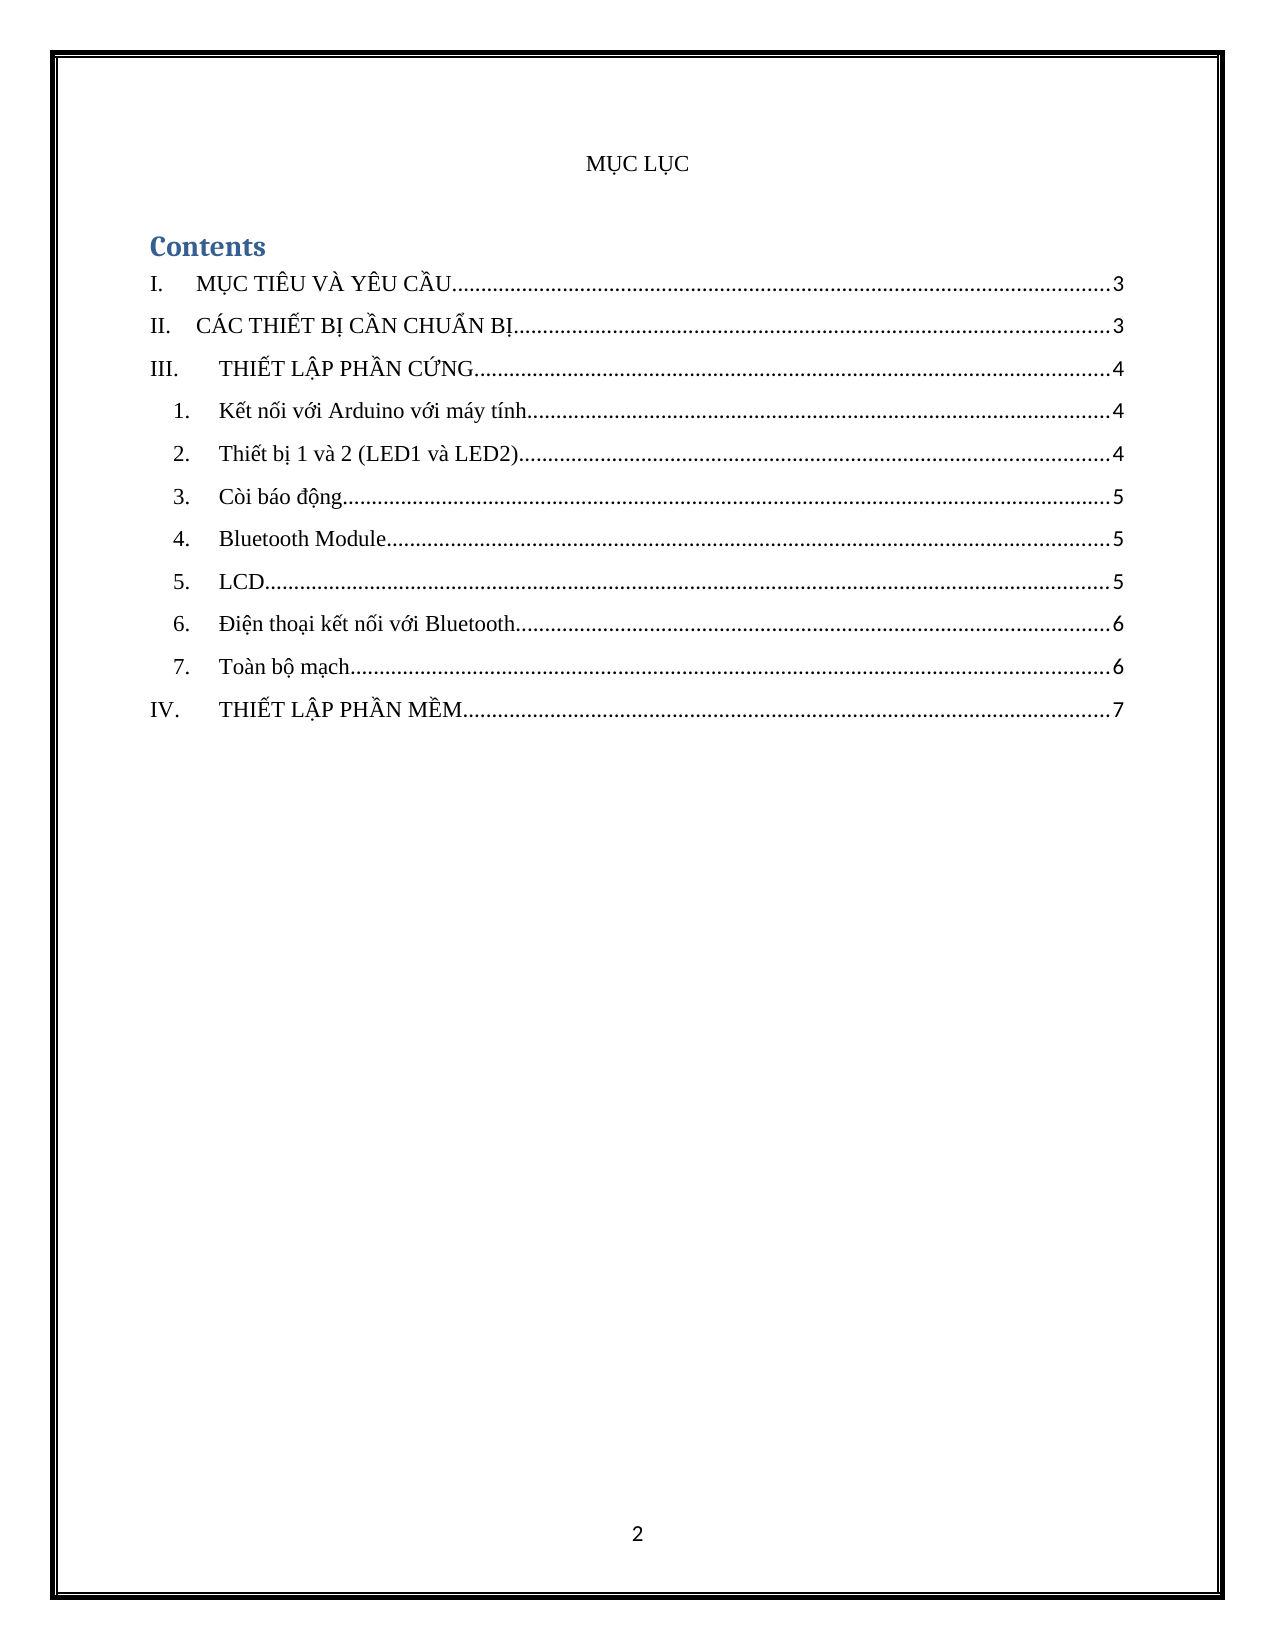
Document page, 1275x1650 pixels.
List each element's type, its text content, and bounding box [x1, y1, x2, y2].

text MỤC LỤC [150, 150, 1125, 176]
